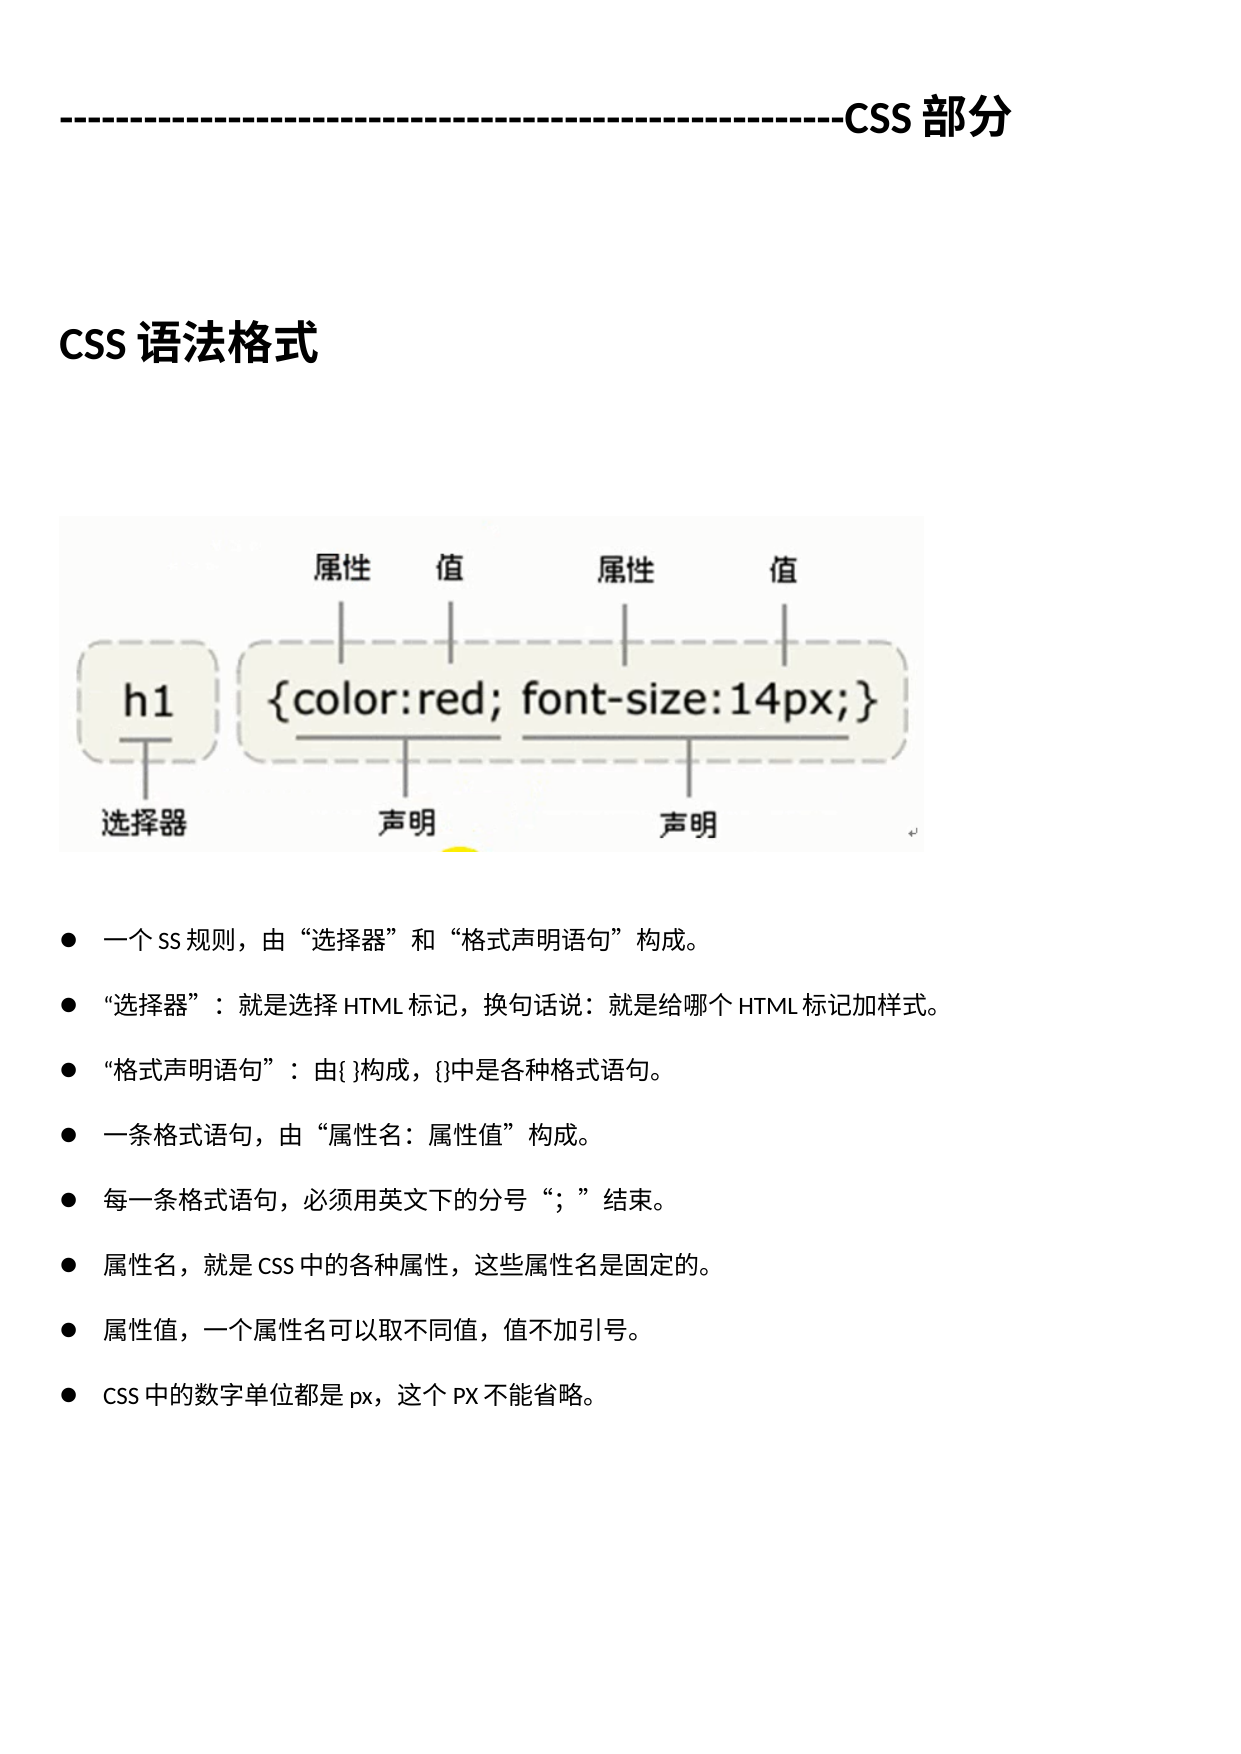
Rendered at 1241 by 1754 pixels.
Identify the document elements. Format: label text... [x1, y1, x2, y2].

list 属性值，一个属性名可以取不同值，值不加引号。 [59, 1296, 1181, 1361]
list 一条格式语句，由“属性名：属性值”构成。 [59, 1101, 1181, 1166]
list “格式声明语句”：由{ }构成，{}中是各种格式语句。 [59, 1036, 1181, 1101]
subtitle --------------------------------------------------------CSS部分 [59, 64, 1181, 162]
picture [59, 516, 925, 852]
list 属性名，就是CSS中的各种属性，这些属性名是固定的。 [59, 1231, 1181, 1296]
list CSS中的数字单位都是px，这个PX不能省略。 [59, 1361, 1181, 1426]
subtitle CSS语法格式 [59, 291, 1181, 388]
list 一个SS规则，由“选择器”和“格式声明语句”构成。 [59, 906, 1181, 971]
list 每一条格式语句，必须用英文下的分号“；”结束。 [59, 1166, 1181, 1231]
list “选择器”：就是选择HTML标记，换句话说：就是给哪个HTML标记加样式。 [59, 971, 1181, 1036]
